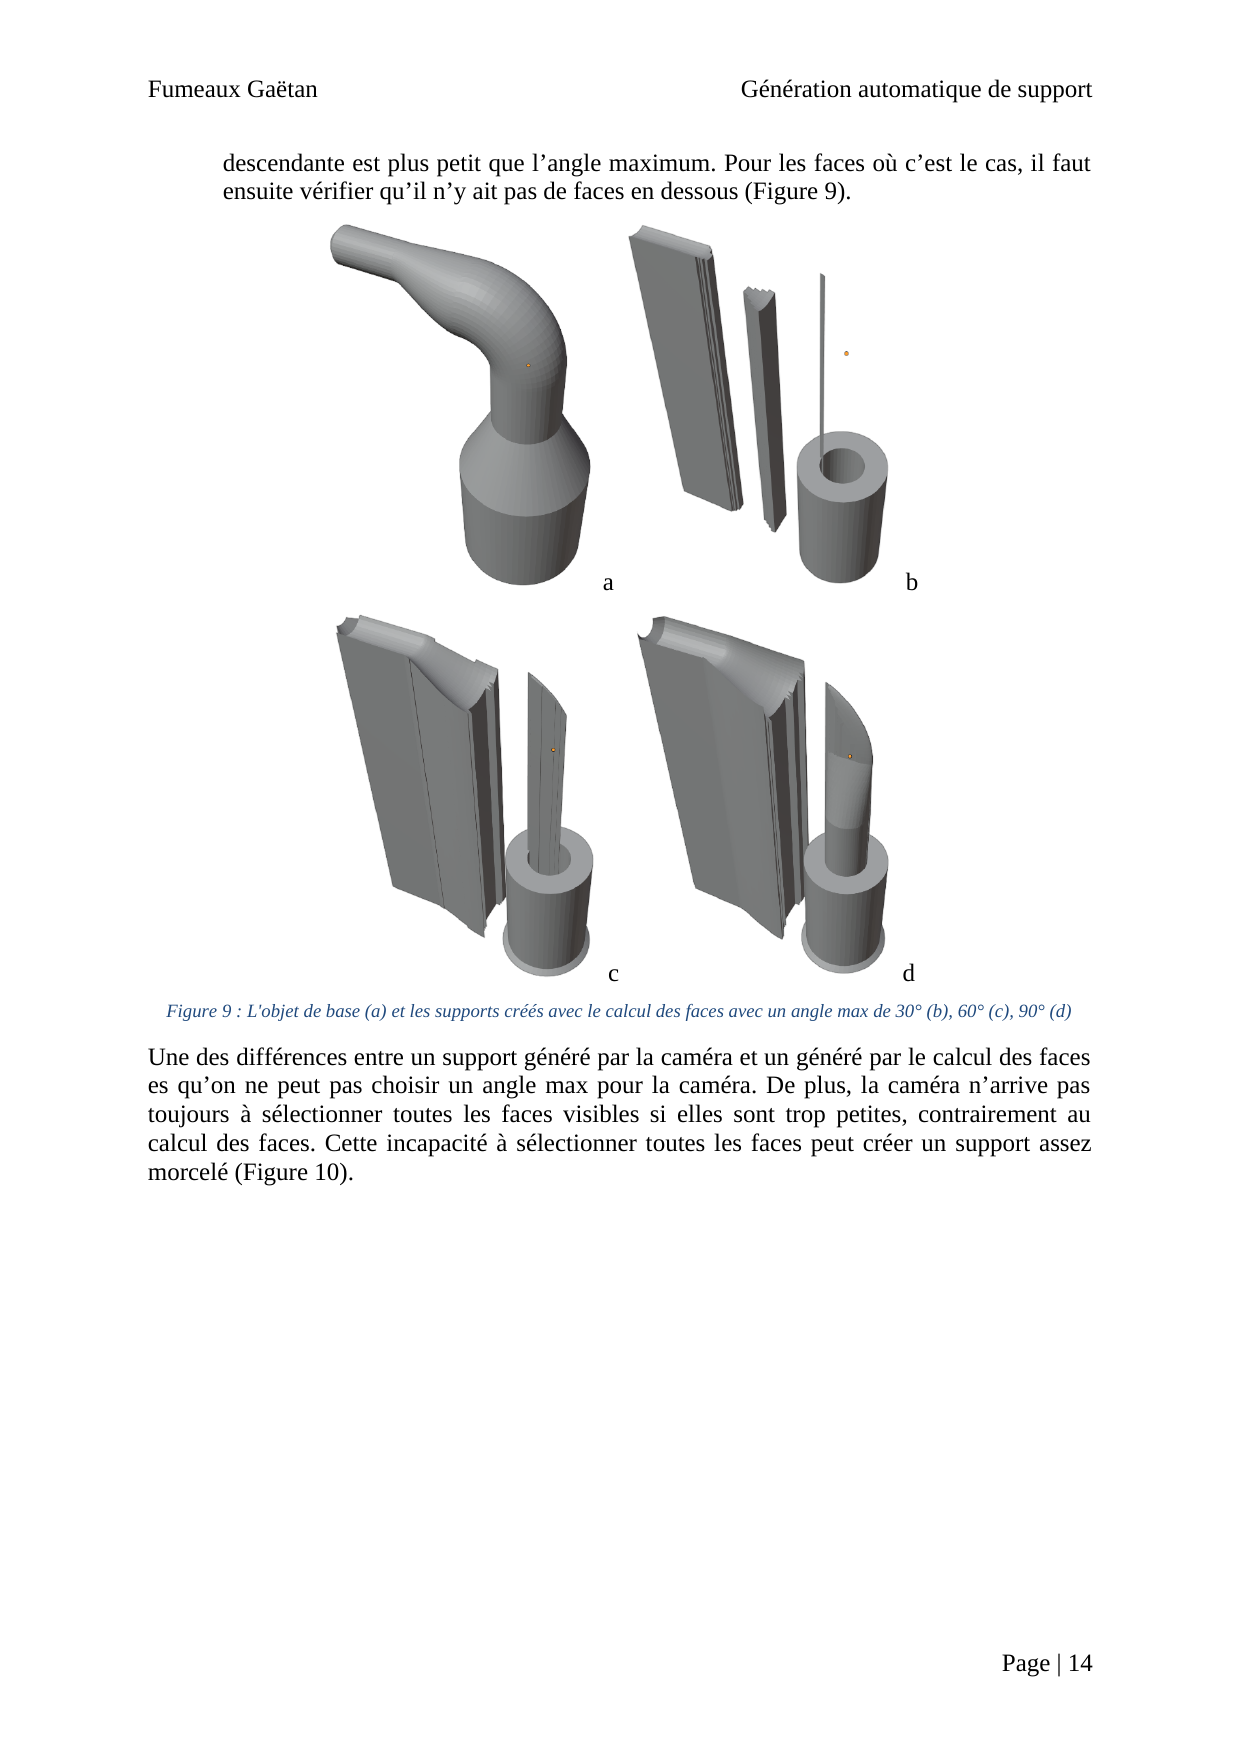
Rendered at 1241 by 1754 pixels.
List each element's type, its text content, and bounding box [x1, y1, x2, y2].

picture [620, 217, 900, 591]
text Figure 9 : L'objet de base (a) et les supports créés avec le calcul des faces avec un angle max de 30° (b), 60° (c), 90° (d) [148, 999, 1093, 1021]
picture [625, 608, 897, 982]
text Une des différences entre un support généré par la caméra et un généré par le calcul des faces es qu’on ne peut pas choisir un angle max pour la caméra. De plus, la caméra n’arrive pas toujours à sélectionner toutes les faces visibles si elles sont trop petites, contrairement au calcul des faces. Cette incapacité à sélectionner toutes les faces peut créer un support assez morcelé (Figure 10). [148, 1042, 1093, 1186]
picture [322, 220, 597, 591]
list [185, 148, 1093, 205]
picture [325, 608, 602, 982]
